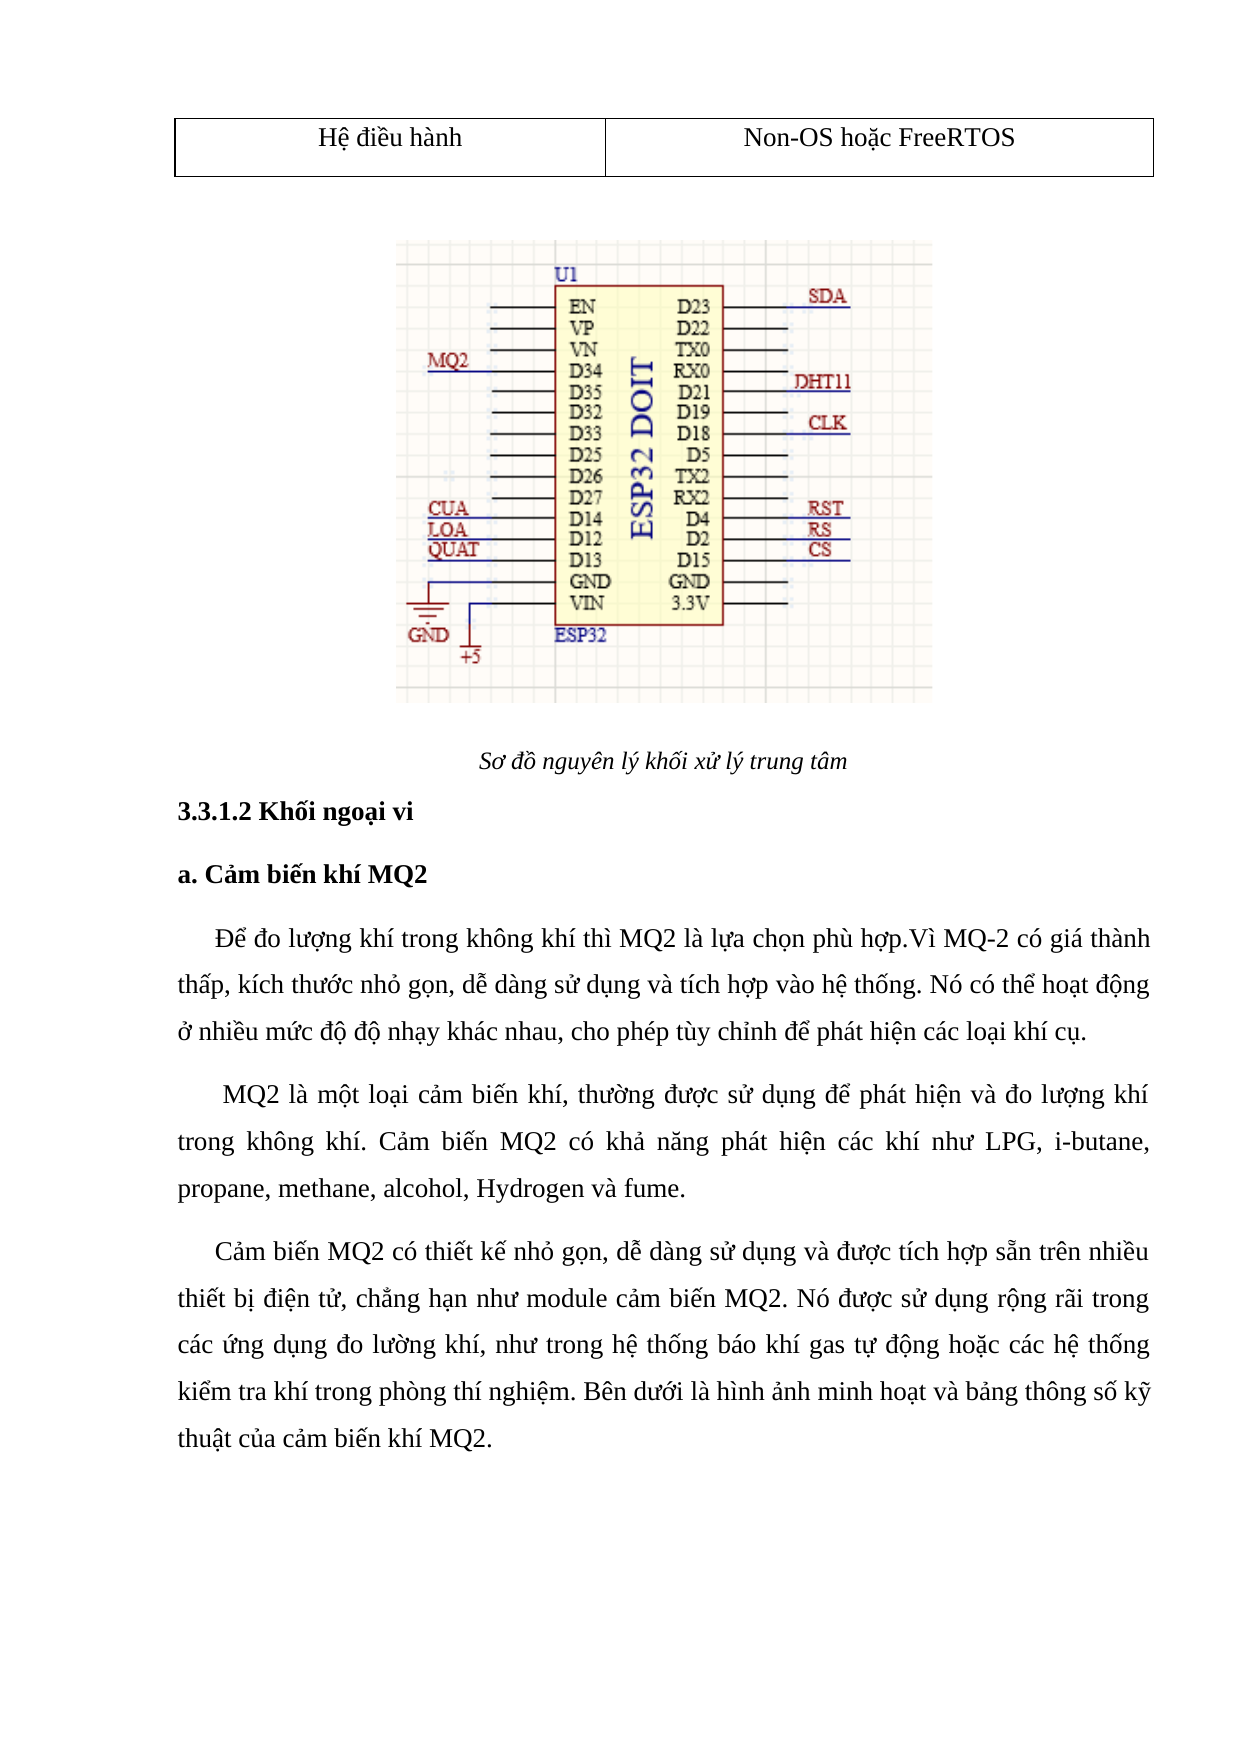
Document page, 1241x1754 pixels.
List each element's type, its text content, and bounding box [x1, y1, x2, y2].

subtitle Sơ đồ nguyên lý khối xử lý trung tâm [177, 746, 1152, 774]
picture [396, 240, 933, 703]
text Cảm biến MQ2 có thiết kế nhỏ gọn, dễ dàng sử dụng và được tích hợp sẵn trên nhiều thiết bị điện tử, chẳng hạn như module cảm biến MQ2. Nó được sử dụng rộng rãi trong các ứng dụng đo lường khí, như trong hệ thống báo khí gas tự động hoặc các hệ thống kiểm tra khí trong phòng thí nghiệm. Bên dưới là hình ảnh minh hoạt và bảng thông số kỹ thuật của cảm biến khí MQ2. [177, 1235, 1152, 1453]
text Để đo lượng khí trong không khí thì MQ2 là lựa chọn phù hợp.Vì MQ-2 có giá thành thấp, kích thước nhỏ gọn, dễ dàng sử dụng và tích hợp vào hệ thống. Nó có thể hoạt động ở nhiều mức độ độ nhạy khác nhau, cho phép tùy chỉnh để phát hiện các loại khí cụ. [177, 922, 1152, 1046]
text 3.3.1.2 Khối ngoại vi [177, 795, 1152, 826]
text a. Cảm biến khí MQ2 [177, 859, 1152, 890]
table_cell Hệ điều hành [176, 119, 605, 176]
text MQ2 là một loại cảm biến khí, thường được sử dụng để phát hiện và đo lượng khí trong không khí. Cảm biến MQ2 có khả năng phát hiện các khí như LPG, i-butane, propane, methane, alcohol, Hydrogen và fume. [177, 1079, 1152, 1203]
table_cell Non-OS hoặc FreeRTOS [606, 119, 1153, 176]
